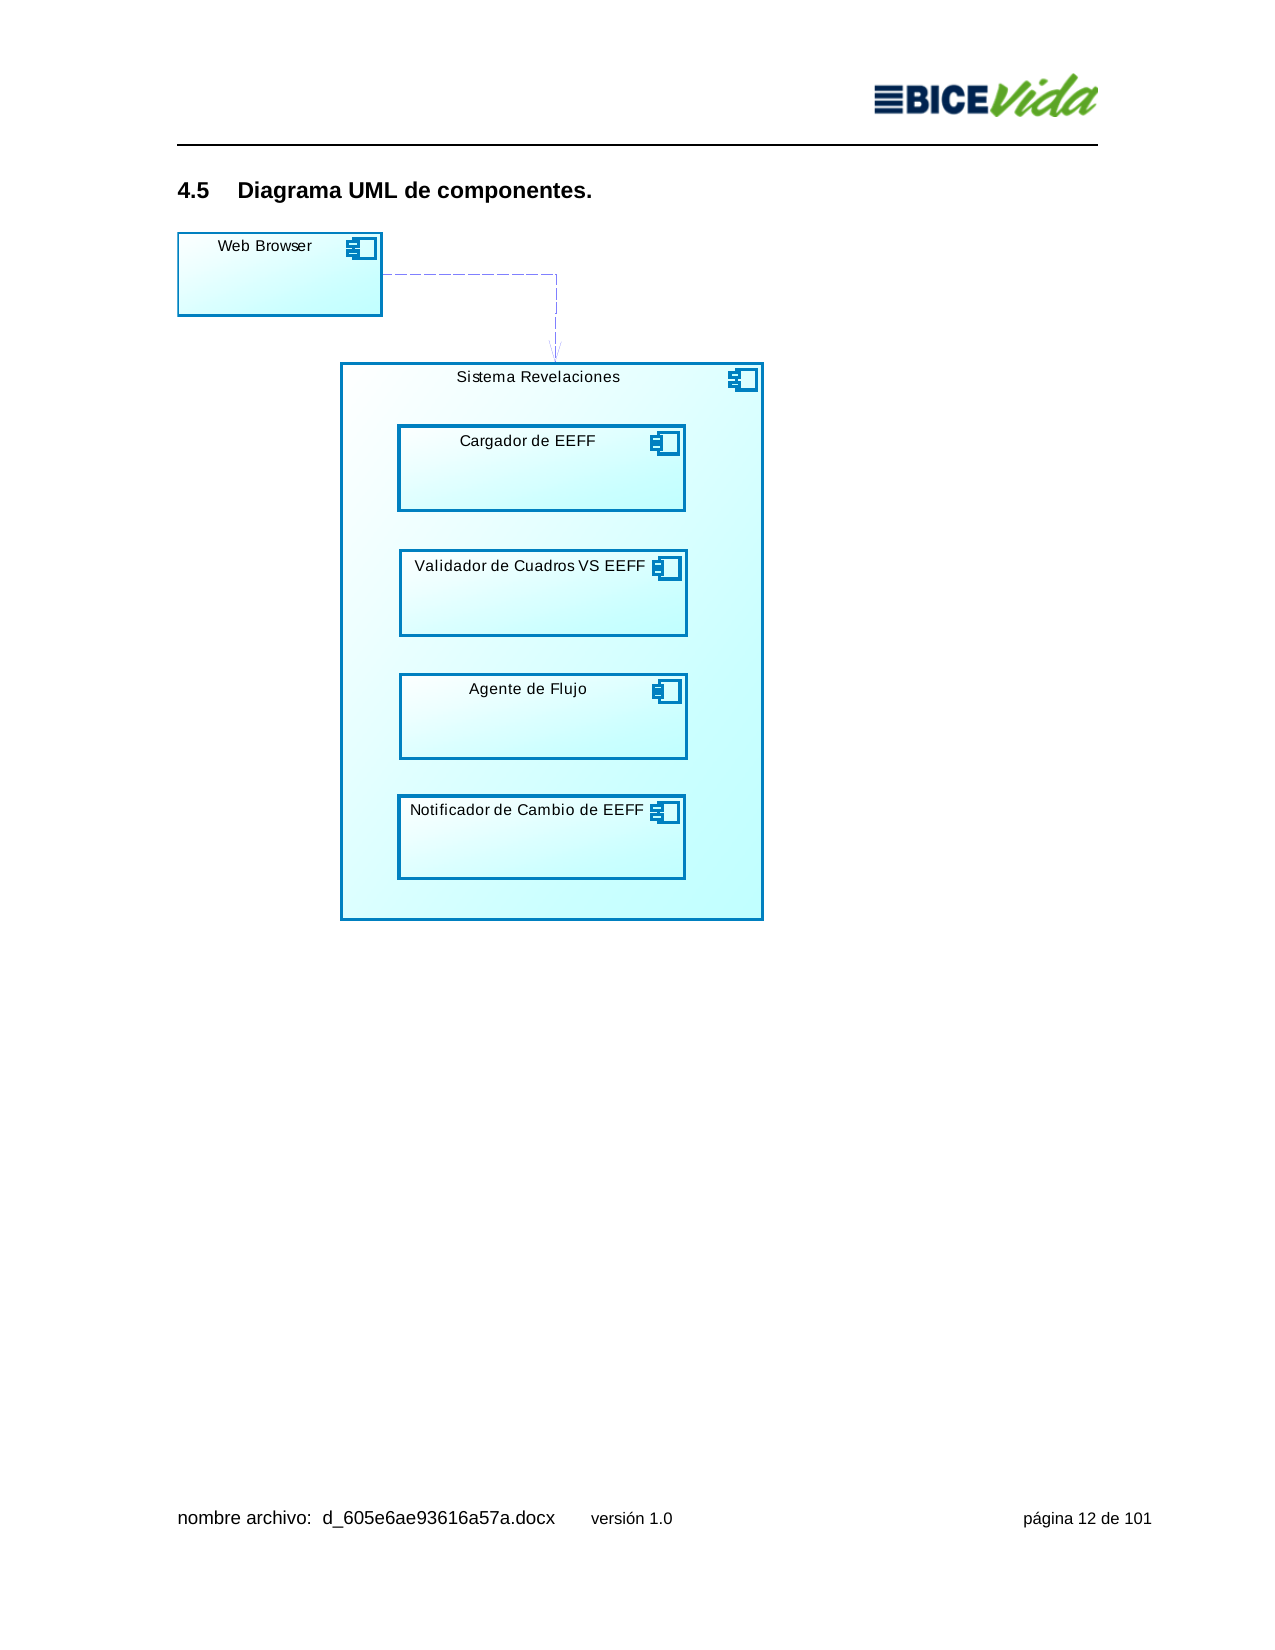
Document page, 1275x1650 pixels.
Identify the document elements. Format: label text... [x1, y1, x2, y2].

subtitle Diagrama UML de componentes. [177, 177, 1098, 203]
